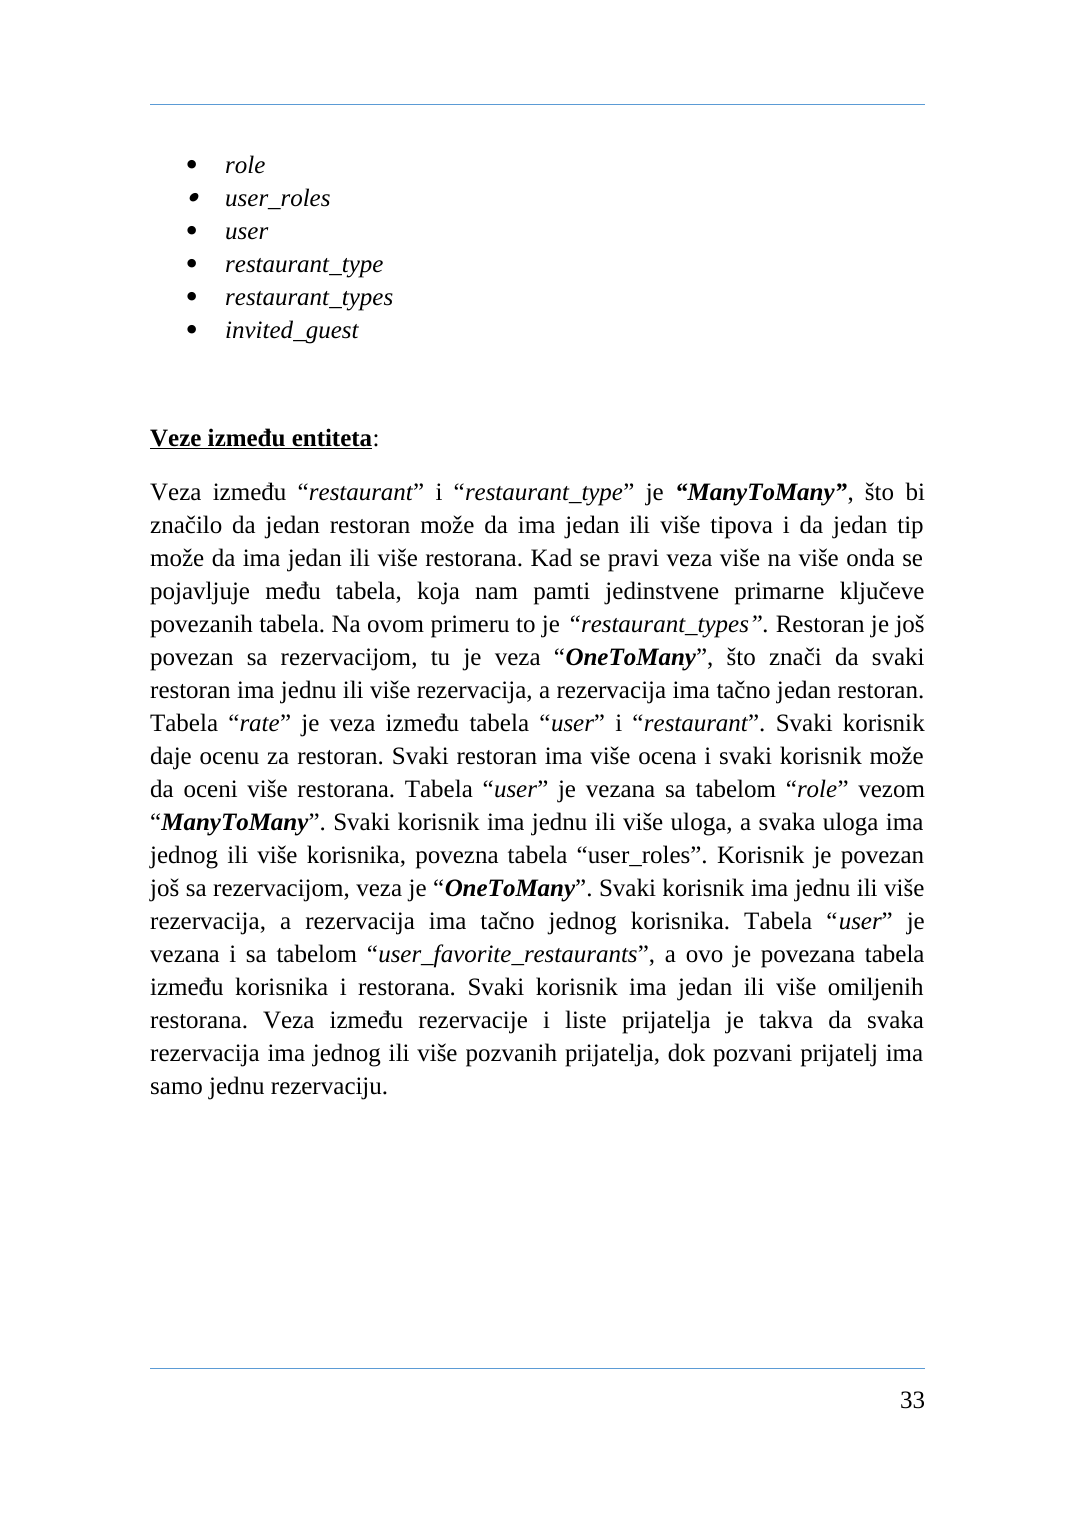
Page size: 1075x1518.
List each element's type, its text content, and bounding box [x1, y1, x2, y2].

text Veza između “restaurant” i “restaurant_type” je “ManyToMany”, što bi značilo da jedan restoran može da ima jedan ili više tipova i da jedan tip može da ima jedan ili više restorana. Kad se pravi veza više na više onda se pojavljuje među tabela, koja nam pamti jedinstvene primarne ključeve povezanih tabela. Na ovom primeru to je “restaurant_types”. Restoran je još povezan sa rezervacijom, tu je veza “OneToMany”, što znači da svaki restoran ima jednu ili više rezervacija, a rezervacija ima tačno jedan restoran. Tabela “rate” je veza između tabela “user” i “restaurant”. Svaki korisnik daje ocenu za restoran. Svaki restoran ima više ocena i svaki korisnik može da oceni više restorana. Tabela “user” je vezana sa tabelom “role” vezom “ManyToMany”. Svaki korisnik ima jednu ili više uloga, a svaka uloga ima jednog ili više korisnika, povezna tabela “user_roles”. Korisnik je povezan još sa rezervacijom, veza je “OneToMany”. Svaki korisnik ima jednu ili više rezervacija, a rezervacija ima tačno jednog korisnika. Tabela “user” je vezana i sa tabelom “user_favorite_restaurants”, a ovo je povezana tabela između korisnika i restorana. Svaki korisnik ima jedan ili više omiljenih restorana. Veza između rezervacije i liste prijatelja je takva da svaka rezervacija ima jednog ili više pozvanih prijatelja, dok pozvani prijatelj ima samo jednu rezervaciju. [150, 477, 925, 1100]
list user [187, 216, 925, 245]
text Veze između entiteta: [150, 423, 925, 452]
list role [187, 150, 925, 179]
list restaurant_type [187, 249, 925, 278]
list restaurant_types [187, 282, 925, 311]
list invited_guest [187, 315, 925, 344]
list user_roles [187, 183, 925, 212]
